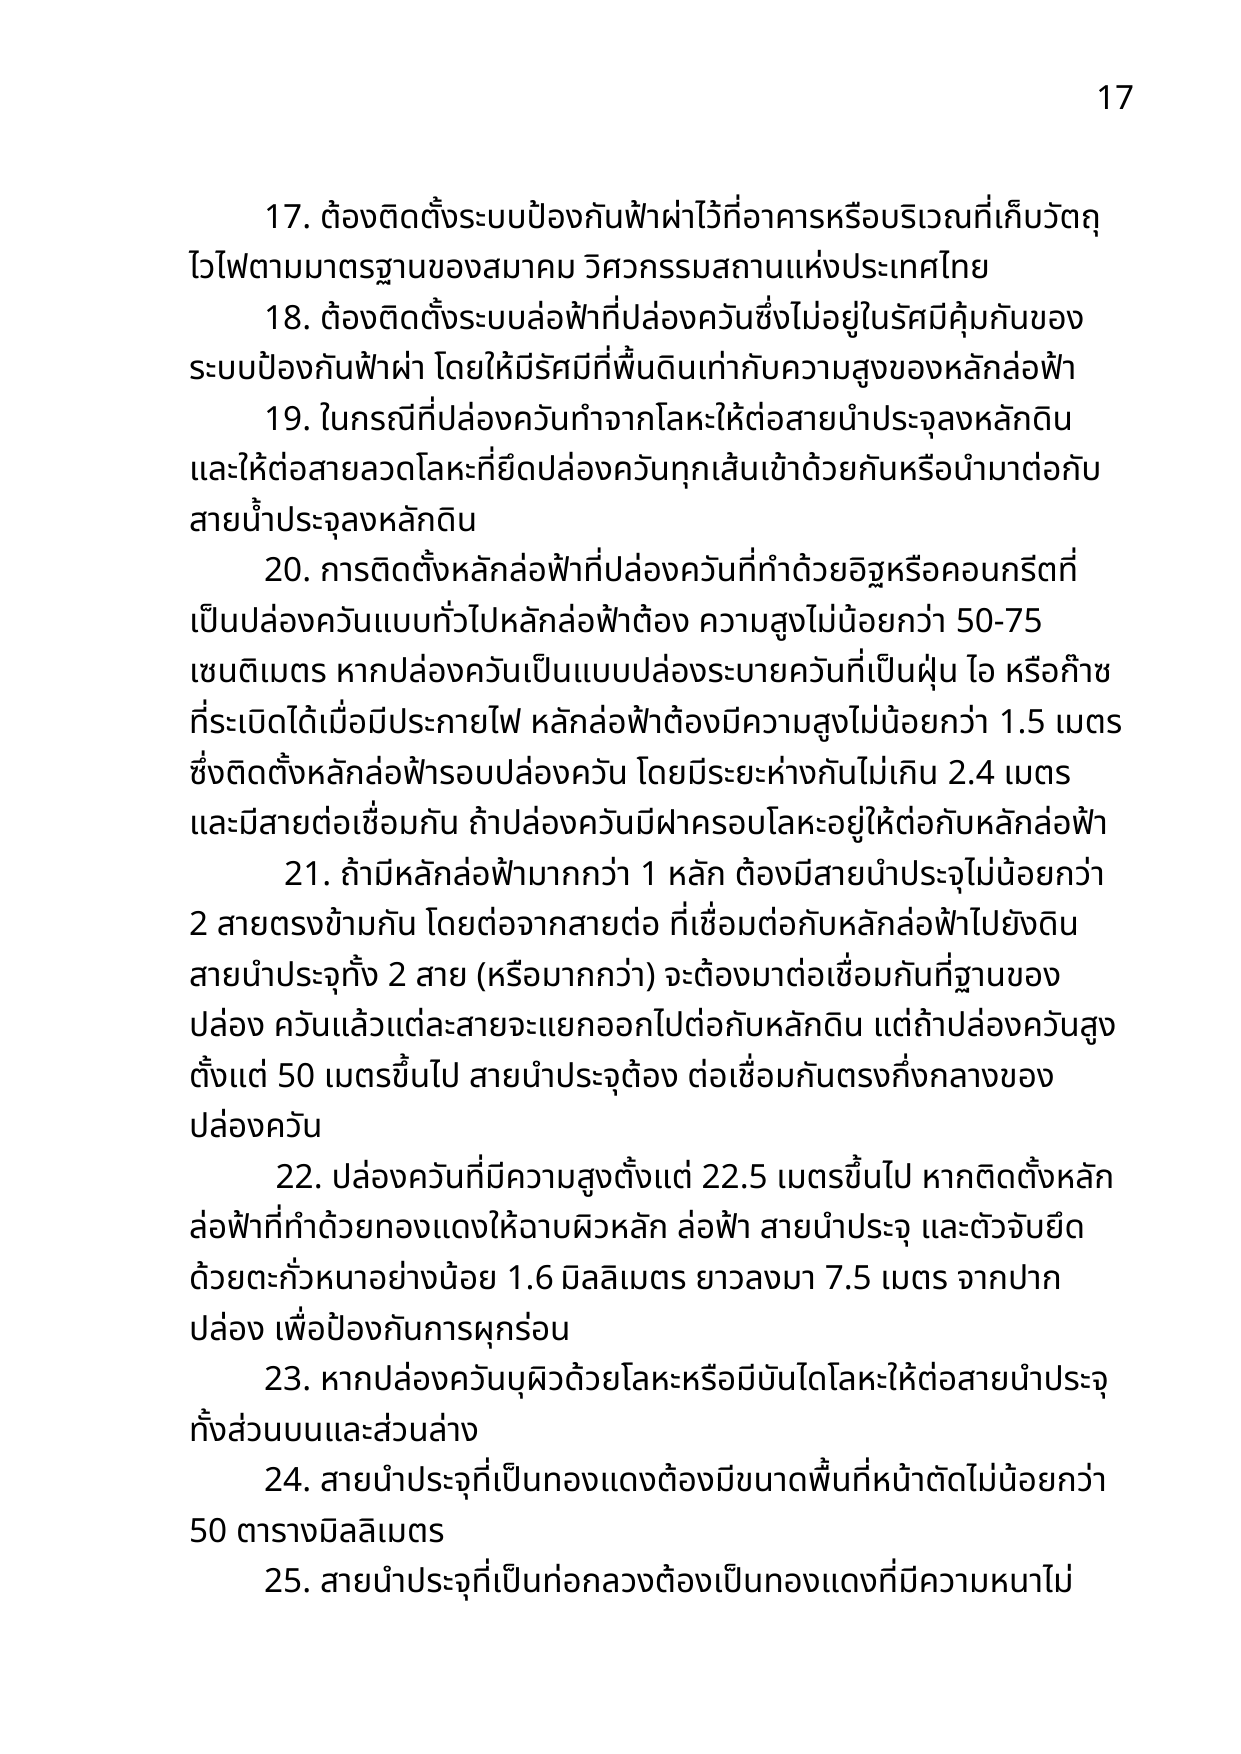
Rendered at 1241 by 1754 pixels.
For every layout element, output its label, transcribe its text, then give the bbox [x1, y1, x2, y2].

text 22. ปล่องควันที่มีความสูงตั้งแต่ 22.5 เมตรขึ้นไป หากติดตั้งหลักล่อฟ้าที่ทำด้วยทองแดงให้ฉาบผิวหลัก ล่อฟ้า สายนําประจุ และตัวจับยึดด้วยตะกั่วหนาอย่างน้อย 1.6มิลลิเมตร ยาวลงมา 7.5 เมตร จากปากปล่อง เพื่อป้องกันการผุกร่อน [189, 1153, 1124, 1355]
text 23. หากปล่องควันบุผิวด้วยโลหะหรือมีบันไดโลหะให้ต่อสายนําประจุทั้งส่วนบนและส่วนล่าง [189, 1355, 1124, 1456]
text 19. ในกรณีที่ปล่องควันทำจากโลหะให้ต่อสายนําประจุลงหลักดิน และให้ต่อสายลวดโลหะที่ยึดปล่องควันทุกเส้นเข้าด้วยกันหรือนํามาต่อกับสายน้ำประจุลงหลักดิน [189, 395, 1124, 546]
text 17. ต้องติดตั้งระบบป้องกันฟ้าผ่าไว้ที่อาคารหรือบริเวณที่เก็บวัตถุไวไฟตามมาตรฐานของสมาคม วิศวกรรมสถานแห่งประเทศไทย [189, 193, 1124, 294]
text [189, 1557, 1124, 1608]
text 24. สายนําประจุที่เป็นทองแดงต้องมีขนาดพื้นที่หน้าตัดไม่น้อยกว่า 50 ตารางมิลลิเมตร [189, 1456, 1124, 1557]
text 18. ต้องติดตั้งระบบล่อฟ้าที่ปล่องควันซึ่งไม่อยู่ในรัศมีคุ้มกันของระบบป้องกันฟ้าผ่า โดยให้มีรัศมีที่พื้นดินเท่ากับความสูงของหลักล่อฟ้า [189, 294, 1124, 395]
text 21. ถ้ามีหลักล่อฟ้ามากกว่า 1 หลัก ต้องมีสายนําประจุไม่น้อยกว่า 2 สายตรงข้ามกัน โดยต่อจากสายต่อ ที่เชื่อมต่อกับหลักล่อฟ้าไปยังดิน สายนําประจุทั้ง 2 สาย (หรือมากกว่า) จะต้องมาต่อเชื่อมกันที่ฐานของปล่อง ควันแล้วแต่ละสายจะแยกออกไปต่อกับหลักดิน แต่ถ้าปล่องควันสูงตั้งแต่ 50 เมตรขึ้นไป สายนําประจุต้อง ต่อเชื่อมกันตรงกึ่งกลางของปล่องควัน [189, 849, 1124, 1153]
text 20. การติดตั้งหลักล่อฟ้าที่ปล่องควันที่ทำด้วยอิฐหรือคอนกรีตที่เป็นปล่องควันแบบทั่วไปหลักล่อฟ้าต้อง ความสูงไม่น้อยกว่า 50-75 เซนติเมตร หากปล่องควันเป็นแบบปล่องระบายควันที่เป็นฝุ่น ไอ หรือก๊าซที่ระเบิดได้เมื่อมีประกายไฟ หลักล่อฟ้าต้องมีความสูงไม่น้อยกว่า 1.5 เมตร ซึ่งติดตั้งหลักล่อฟ้ารอบปล่องควัน โดยมีระยะห่างกันไม่เกิน 2.4 เมตร และมีสายต่อเชื่อมกัน ถ้าปล่องควันมีฝาครอบโลหะอยู่ให้ต่อกับหลักล่อฟ้า [189, 546, 1124, 849]
